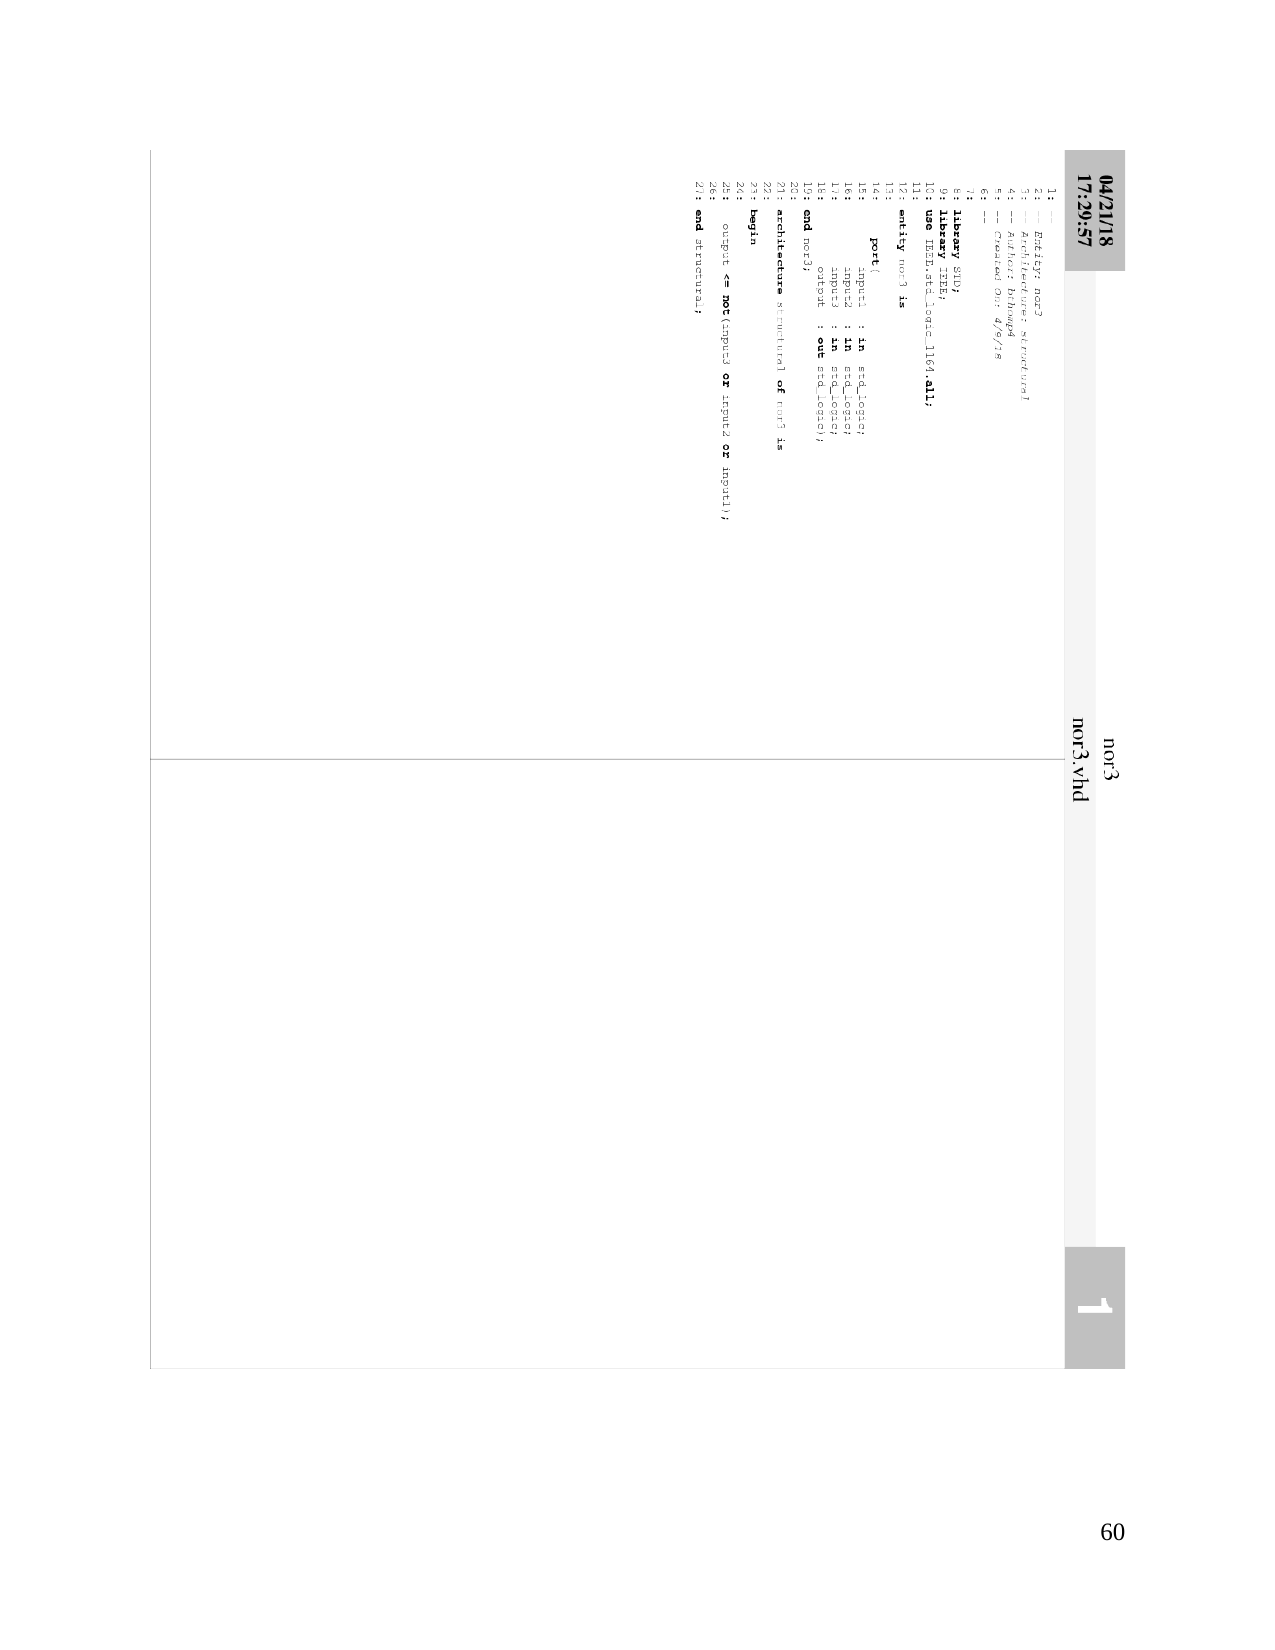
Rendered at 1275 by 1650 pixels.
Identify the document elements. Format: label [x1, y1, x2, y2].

picture [150, 150, 1125, 1369]
